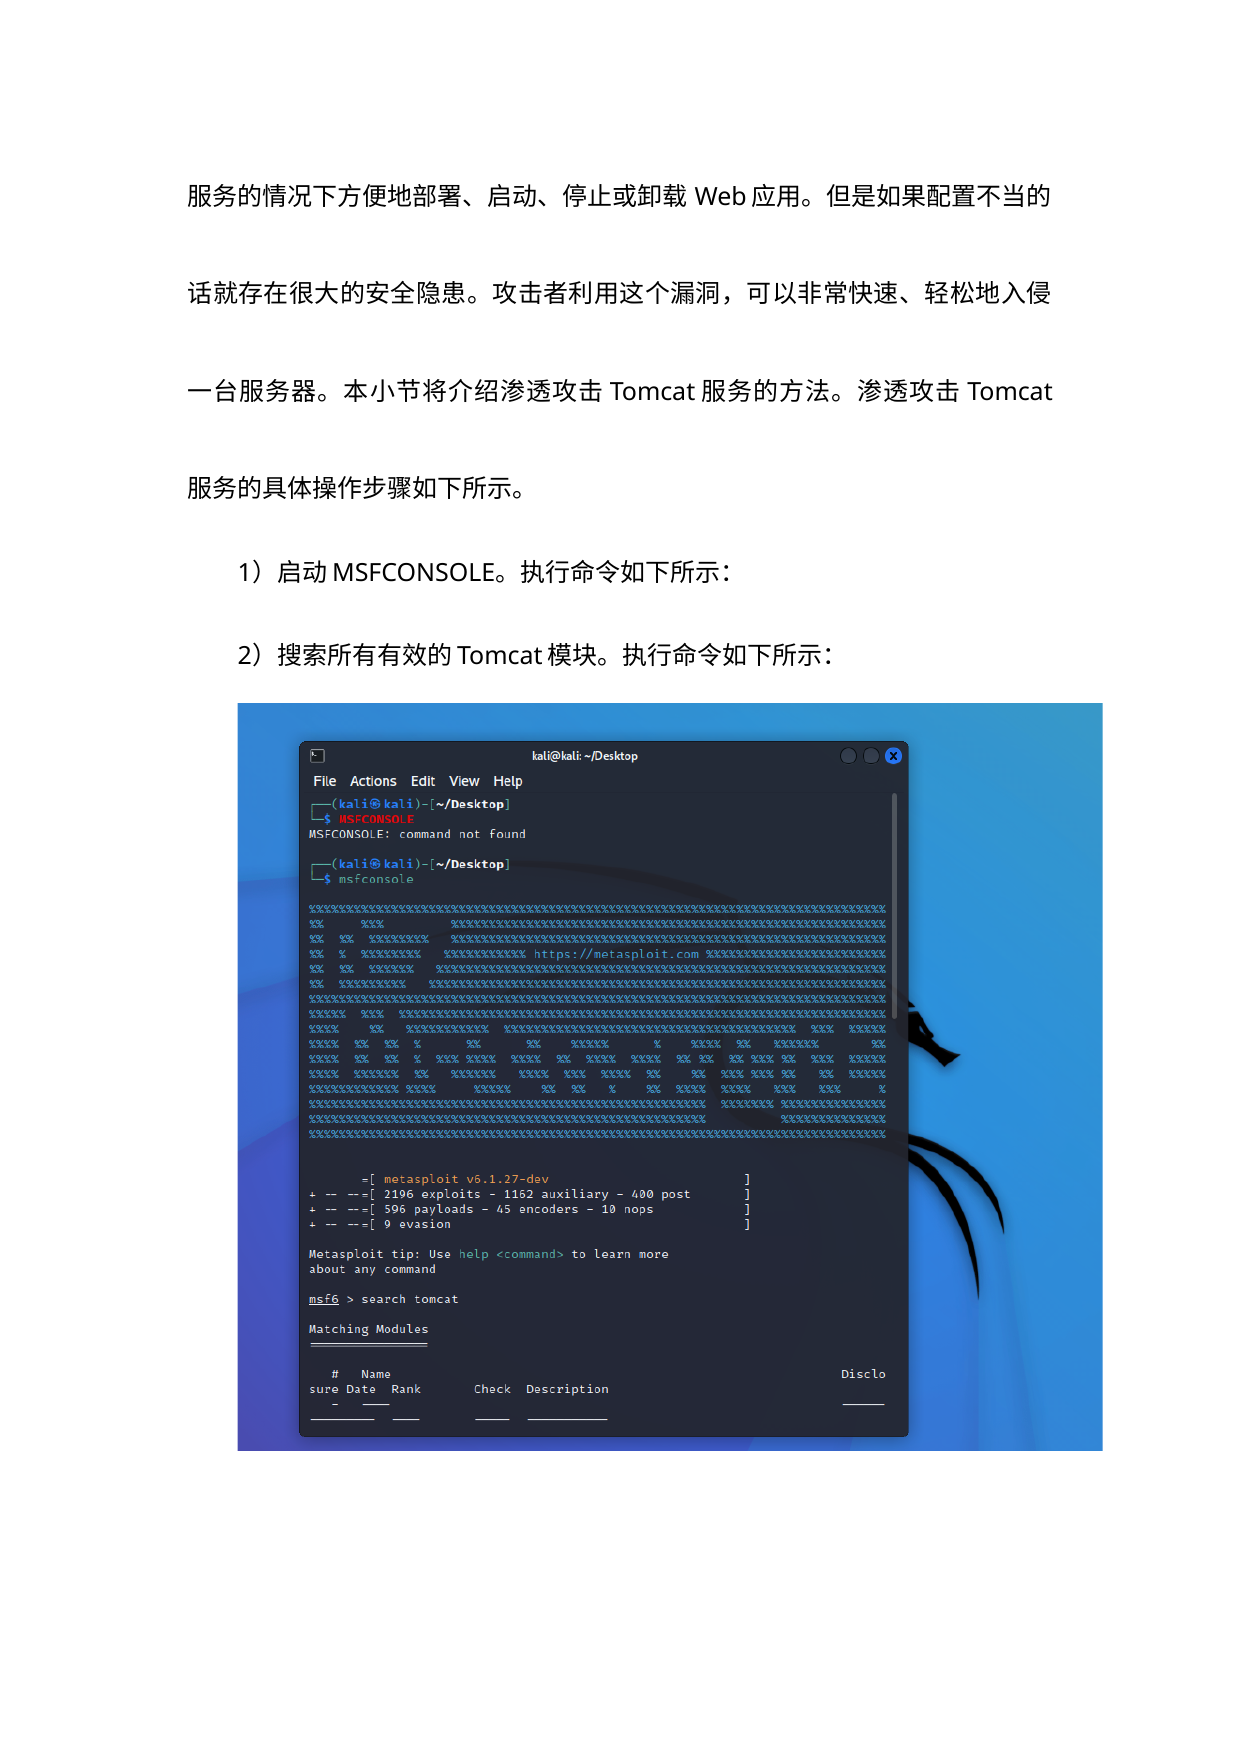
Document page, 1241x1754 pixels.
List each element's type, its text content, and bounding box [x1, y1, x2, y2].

picture [237, 703, 1103, 1451]
text 2）搜索所有有效的Tomcat模块。执行命令如下所示： [187, 621, 1053, 686]
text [187, 162, 1053, 519]
text 1）启动MSFCONSOLE。执行命令如下所示： [187, 538, 1053, 603]
